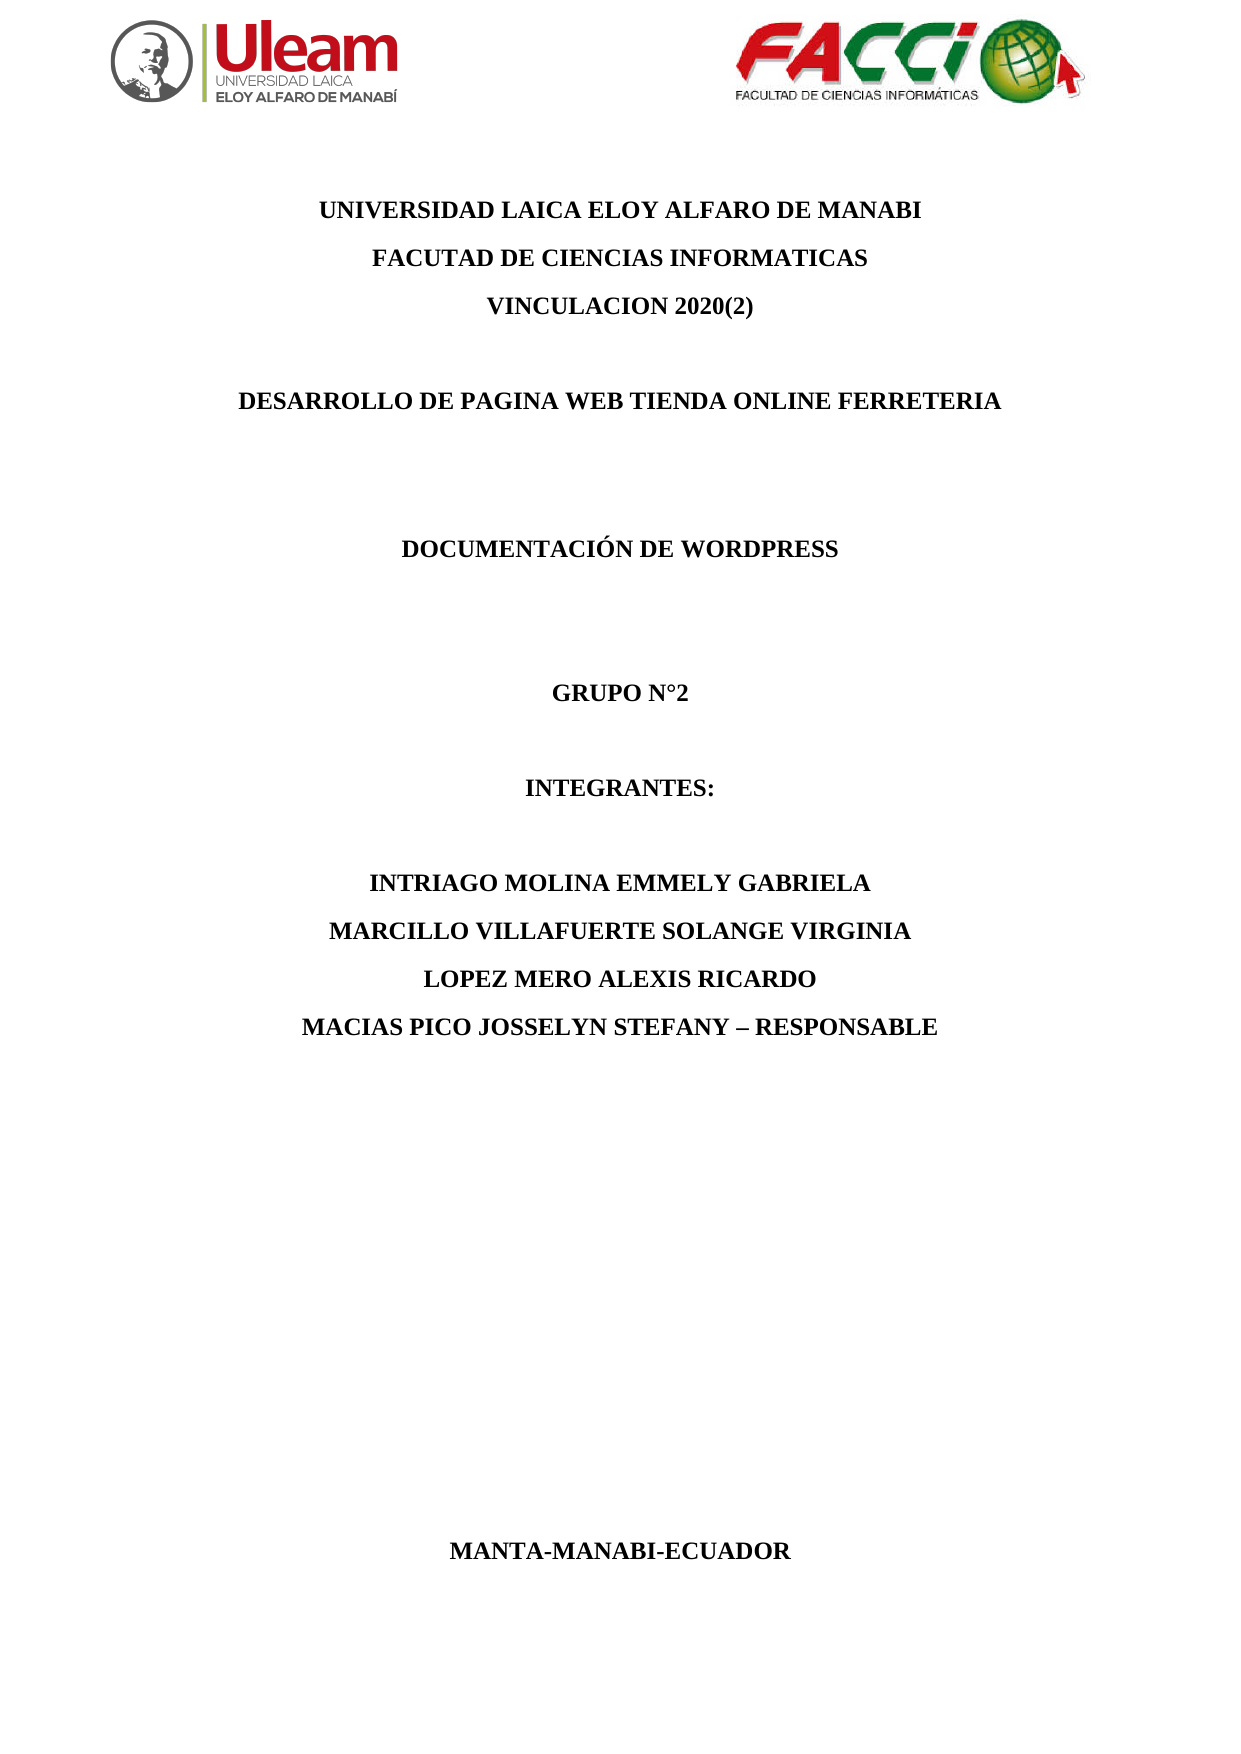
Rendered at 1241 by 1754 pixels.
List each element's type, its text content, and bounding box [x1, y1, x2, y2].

text FACUTAD DE CIENCIAS INFORMATICAS [177, 243, 1063, 272]
text MANTA-MANABI-ECUADOR [177, 1536, 1063, 1565]
text LOPEZ MERO ALEXIS RICARDO [177, 964, 1063, 993]
text DESARROLLO DE PAGINA WEB TIENDA ONLINE FERRETERIA [177, 386, 1063, 415]
text VINCULACION 2020(2) [177, 291, 1063, 319]
picture [81, 14, 411, 114]
text INTRIAGO MOLINA EMMELY GABRIELA [177, 868, 1063, 897]
text MARCILLO VILLAFUERTE SOLANGE VIRGINIA [177, 916, 1063, 945]
text INTEGRANTES: [177, 773, 1063, 802]
picture [722, 14, 1099, 107]
text GRUPO N°2 [177, 678, 1063, 706]
text DOCUMENTACIÓN DE WORDPRESS [177, 534, 1063, 563]
text MACIAS PICO JOSSELYN STEFANY – RESPONSABLE [177, 1012, 1063, 1040]
text UNIVERSIDAD LAICA ELOY ALFARO DE MANABI [177, 195, 1063, 224]
